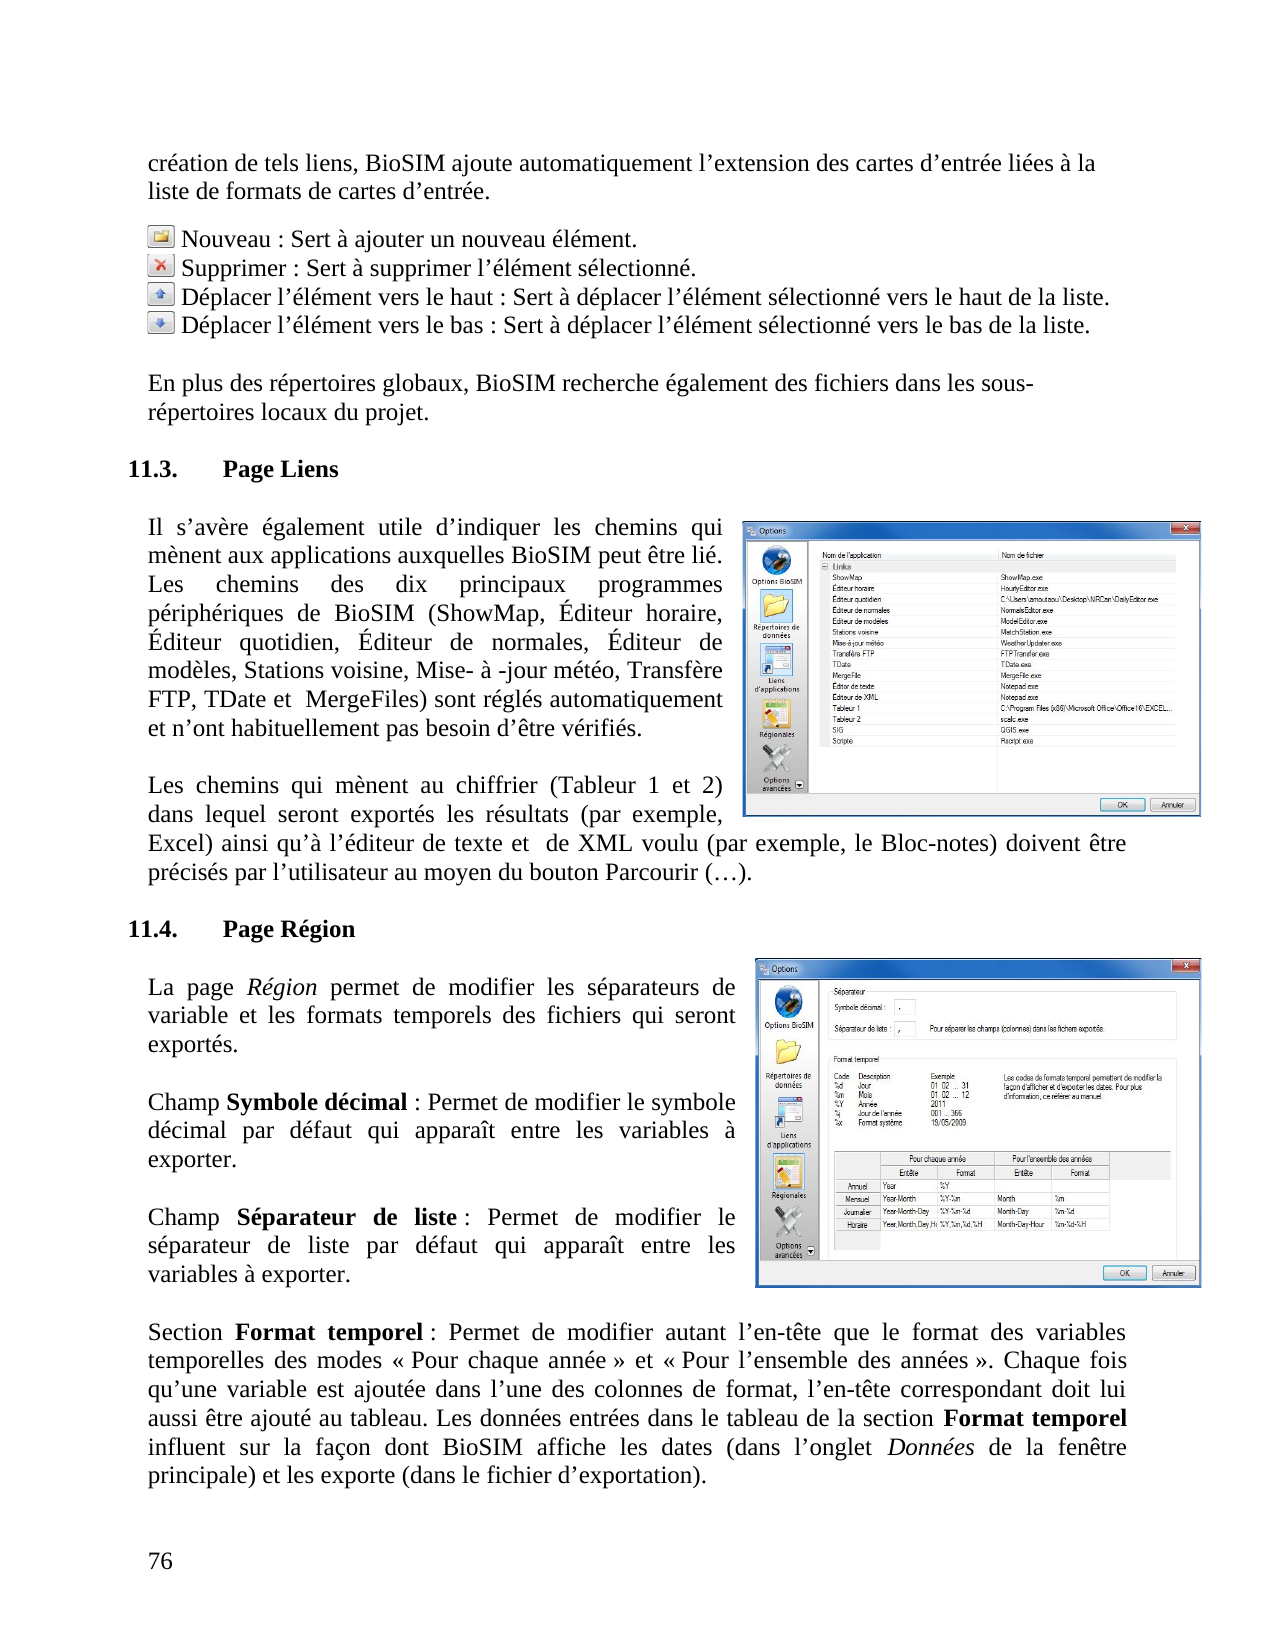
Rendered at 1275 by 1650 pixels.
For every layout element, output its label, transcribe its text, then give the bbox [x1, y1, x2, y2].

picture [754, 958, 1201, 1287]
text Déplacer l’élément vers le bas : Sert à déplacer l’élément sélectionné vers le bas de la liste. [148, 311, 1127, 339]
picture [147, 254, 175, 277]
text Supprimer : Sert à supprimer l’élément sélectionné. [148, 253, 1127, 282]
text Il s’avère également utile d’indiquer les chemins qui mènent aux applications auxquelles BioSIM peut être lié. Les chemins des dix principaux programmes périphériques de BioSIM (ShowMap, Éditeur horaire, Éditeur quotidien, Éditeur de normales, Éditeur de modèles, Stations voisine, Mise- à -jour météo, Transfère FTP, TDate et MergeFiles) sont réglés automatiquement et n’ont habituellement pas besoin d’être vérifiés. [148, 512, 1127, 742]
picture [147, 282, 175, 306]
text Section Format temporel : Permet de modifier autant l’en-tête que le format des variables temporelles des modes « Pour chaque année » et « Pour l’ensemble des années ». Chaque fois qu’une variable est ajoutée dans l’une des colonnes de format, l’en-tête correspondant doit lui aussi être ajouté au tableau. Les données entrées dans le tableau de temporel influent sur la façon dont BioSIM affiche les dates (dans l’onglet Données de la fenêtre principale) et les exporte (dans le fichier d’exportation). [148, 1317, 1127, 1489]
subtitle Page Région [128, 914, 1127, 943]
text Champ Séparateur de liste : Permet de modifier le séparateur de liste par défaut qui apparaît entre les variables à exporter. [148, 1202, 1127, 1288]
text Champ Symbole décimal : Permet de modifier le symbole décimal par défaut qui apparaît entre les variables à exporter. [148, 1087, 754, 1173]
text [148, 148, 1127, 205]
text Déplacer l’élément vers le haut : Sert à déplacer l’élément sélectionné vers le haut de la liste. [148, 282, 1127, 311]
text Nouveau : Sert à ajouter un nouveau élément. [148, 224, 1127, 253]
text Les chemins qui mènent au chiffrier (Tableur 1 et 2) dans lequel seront exportés les résultats (par exemple, Excel) ainsi qu’à l’éditeur de texte et de XML voulu (par exemple, le Bloc-notes) doivent être précisés par l’utilisateur au moyen du bouton Parcourir (…). [148, 771, 1127, 886]
text La page Région permet de modifier les séparateurs de variable et les formats temporels des fichiers qui seront exportés. [148, 972, 754, 1058]
picture [147, 311, 175, 334]
subtitle Page Liens [128, 454, 1127, 483]
picture [147, 225, 175, 248]
text En plus des répertoires globaux, BioSIM recherche également des fichiers dans les sous-répertoires locaux du projet. [148, 368, 1127, 426]
picture [741, 521, 1201, 816]
